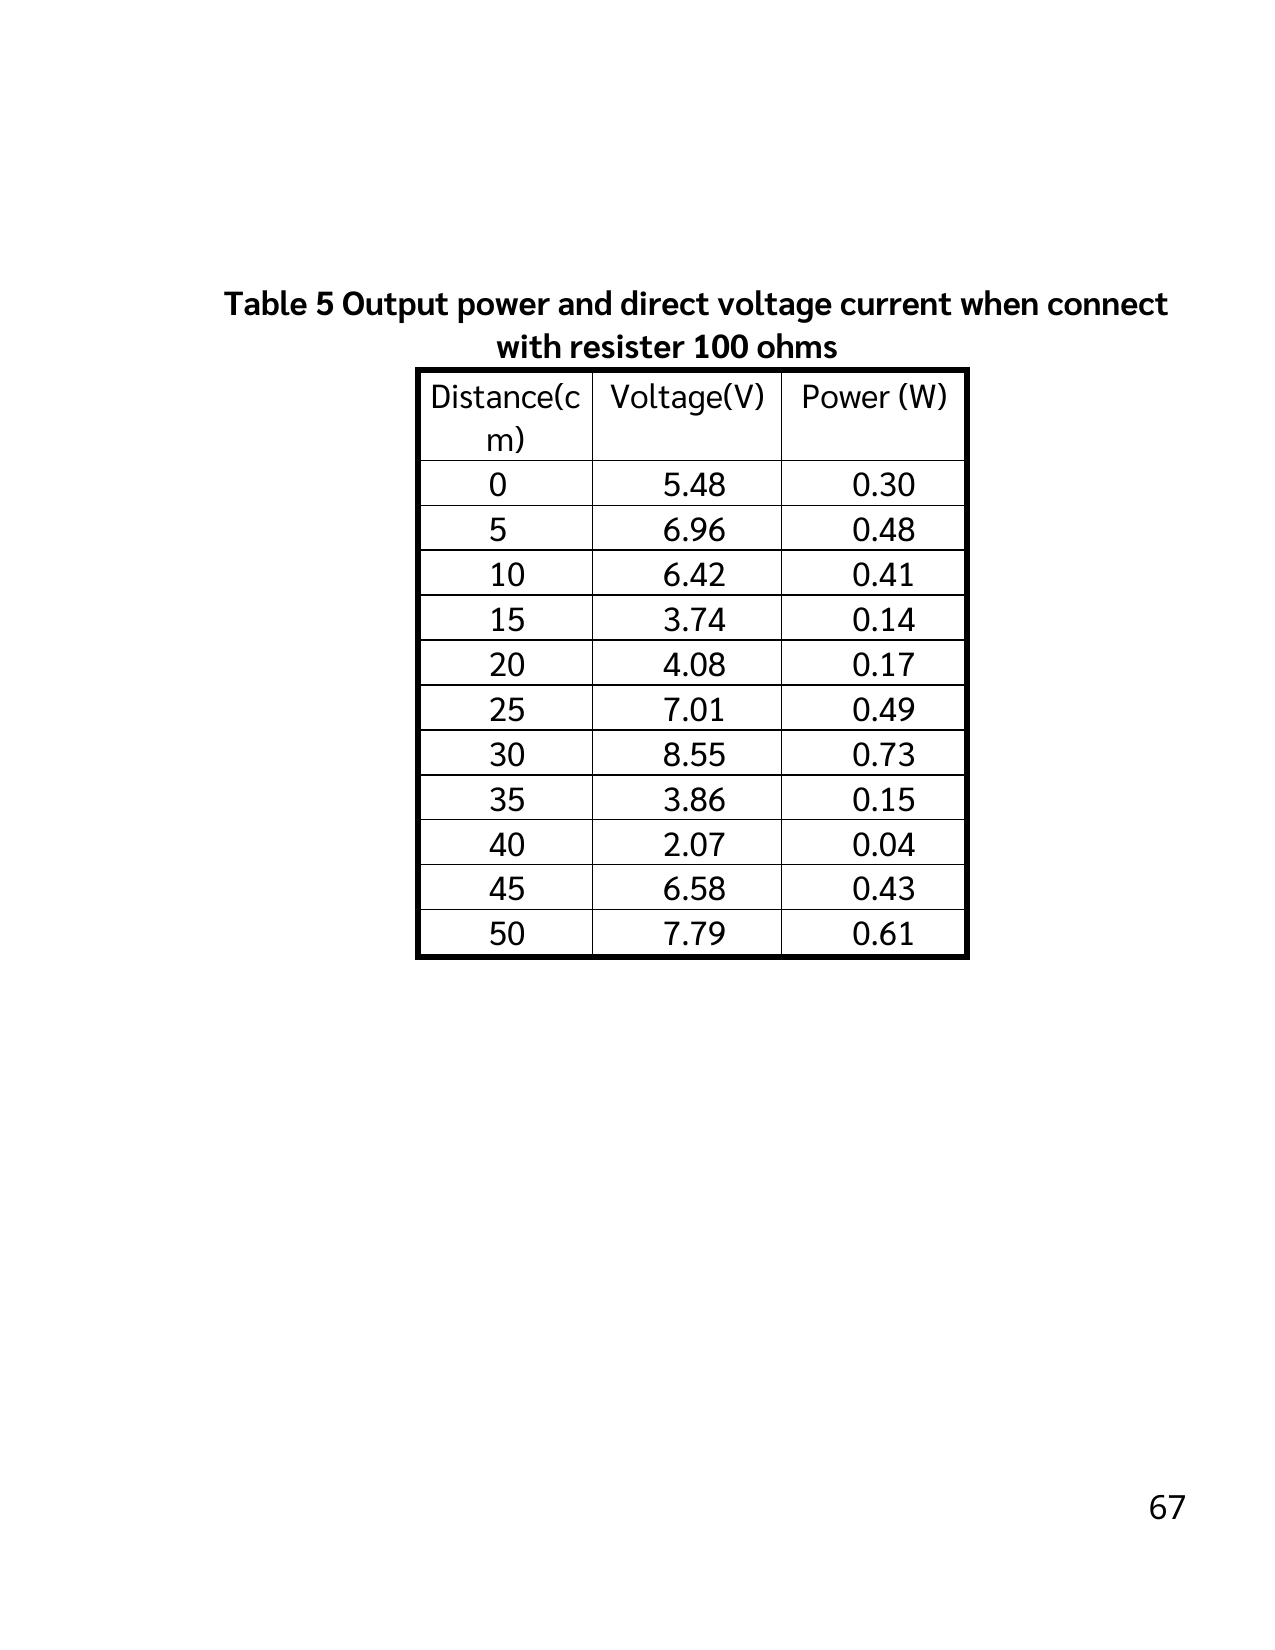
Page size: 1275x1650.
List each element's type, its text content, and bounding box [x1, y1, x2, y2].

table_cell 7.01 [593, 686, 781, 729]
table_cell 3.86 [593, 776, 781, 819]
table_cell 25 [421, 686, 592, 729]
table_cell 45 [421, 865, 592, 908]
table_header Distance(cm) [421, 373, 592, 459]
table_cell 2.07 [593, 820, 781, 864]
table_cell 40 [421, 820, 592, 864]
table_cell 8.55 [593, 731, 781, 774]
table_cell 5.48 [593, 461, 781, 504]
table_cell 0.48 [782, 506, 964, 549]
table_cell 10 [421, 551, 592, 594]
table_cell 0.14 [782, 596, 964, 639]
table_cell 5 [421, 506, 592, 549]
table_header Voltage(V) [593, 373, 781, 459]
table_cell 6.58 [593, 865, 781, 908]
table_cell 0.73 [782, 731, 964, 774]
table_cell 50 [421, 910, 592, 953]
table_cell 30 [421, 731, 592, 774]
table_cell 3.74 [593, 596, 781, 639]
table_cell 0.49 [782, 686, 964, 729]
table_cell 6.42 [593, 551, 781, 594]
table_cell 4.08 [593, 641, 781, 684]
table_cell 15 [421, 596, 592, 639]
table_cell 35 [421, 776, 592, 819]
table_cell 0.15 [782, 776, 964, 819]
table_cell 6.96 [593, 506, 781, 549]
table_cell 0 [421, 461, 592, 504]
table_cell 0.04 [782, 820, 964, 864]
text Table 5 Output power and direct voltage current when connect with resister 100 ohms [148, 280, 1186, 367]
table_cell 0.43 [782, 865, 964, 908]
table_cell 7.79 [593, 910, 781, 953]
table_cell 0.17 [782, 641, 964, 684]
table_header Power (W) [782, 373, 964, 459]
table_cell 0.30 [782, 461, 964, 504]
table_cell 0.61 [782, 910, 964, 953]
table_cell 20 [421, 641, 592, 684]
table_cell 0.41 [782, 551, 964, 594]
